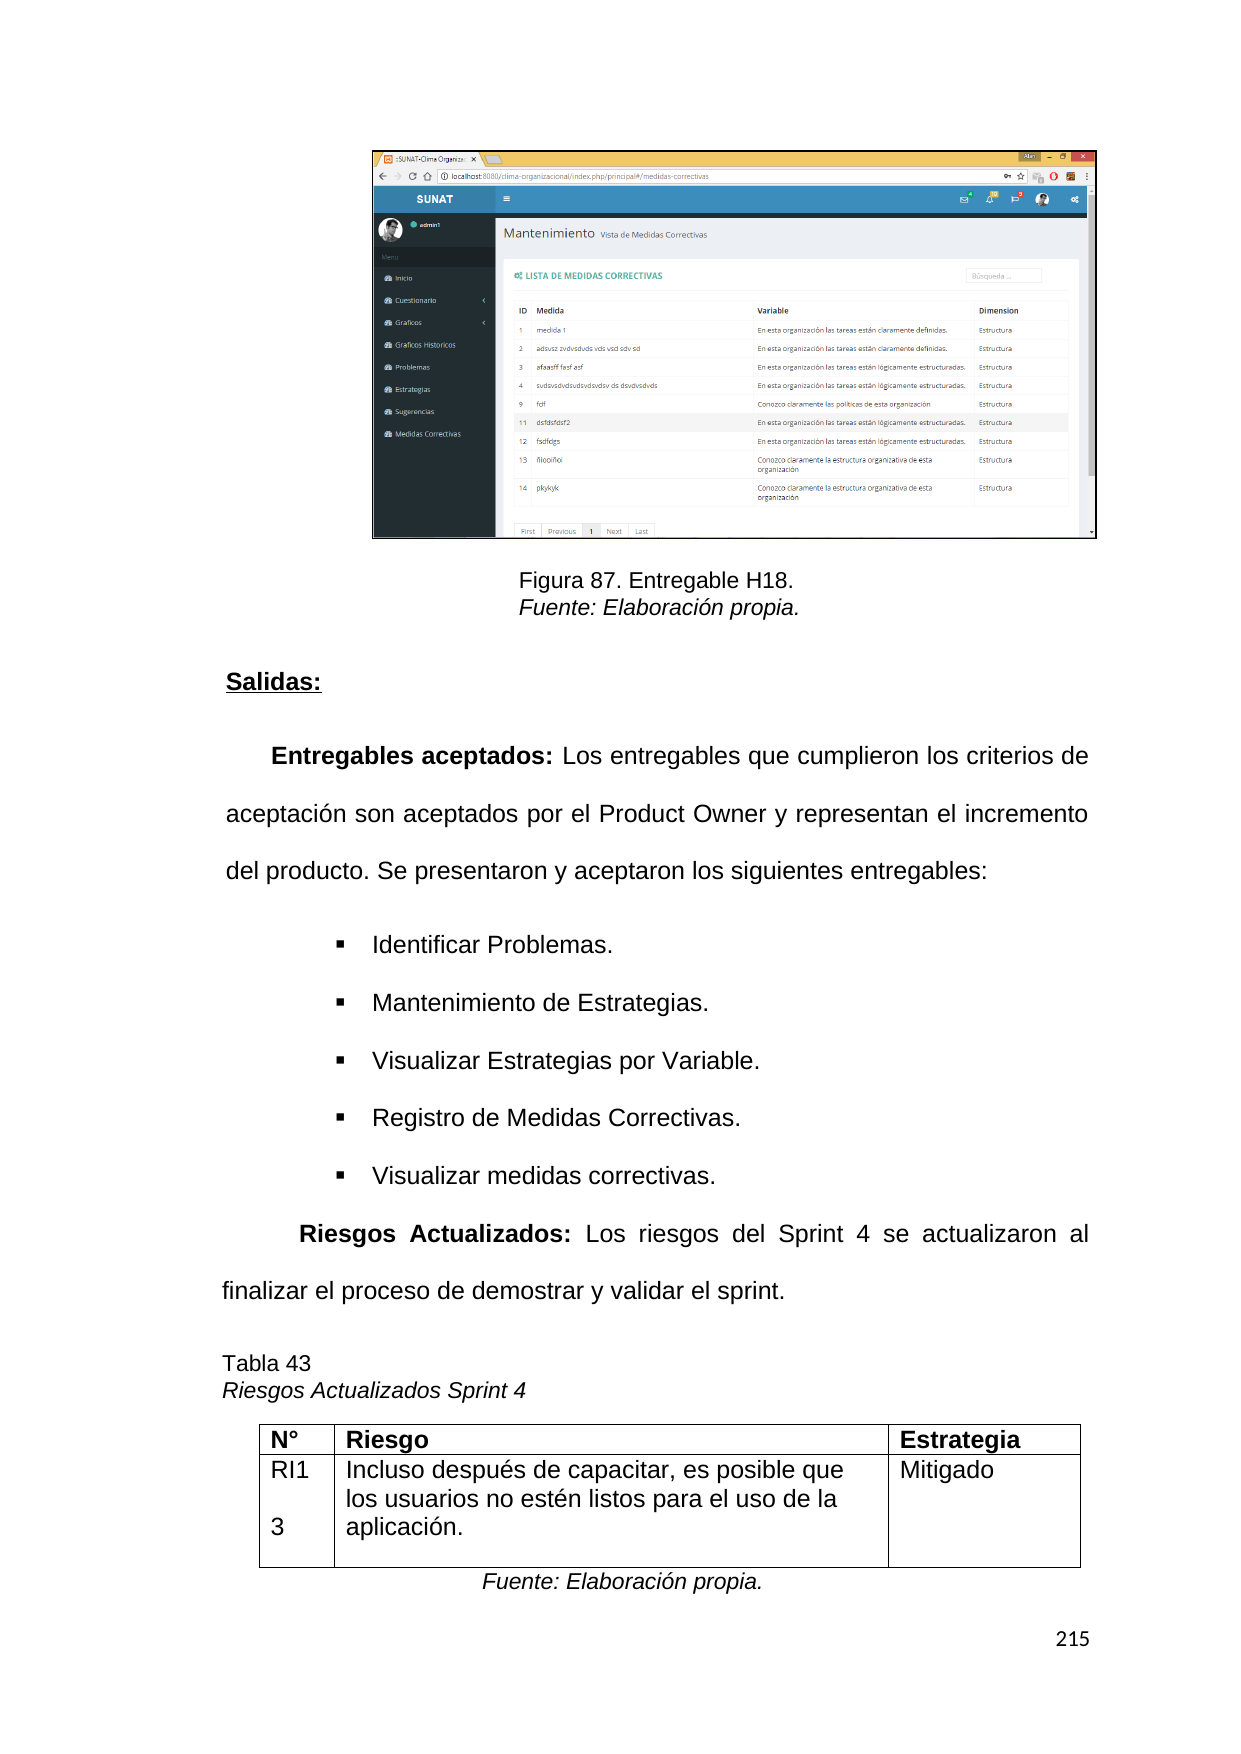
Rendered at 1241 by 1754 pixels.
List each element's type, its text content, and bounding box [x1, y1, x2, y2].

text Entregables aceptados: Los entregables que cumplieron los criterios de aceptación son aceptados por el Product Owner y representan el incremento del producto. Se presentaron y aceptaron los siguientes entregables: [226, 741, 1090, 885]
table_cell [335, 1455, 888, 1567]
text Salidas: [226, 667, 1090, 696]
list Mantenimiento de Estrategias. [334, 988, 1090, 1017]
text Fuente: Elaboración propia. [150, 1568, 1090, 1595]
text Tabla 43 Riesgos Actualizados Sprint 4 [222, 1350, 1090, 1403]
list Identificar Problemas. [334, 930, 1090, 959]
list Registro de Medidas Correctivas. [334, 1103, 1090, 1132]
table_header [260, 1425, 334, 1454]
list Visualizar medidas correctivas. [334, 1161, 1090, 1190]
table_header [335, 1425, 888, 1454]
picture [373, 152, 1095, 538]
list Riesgos Actualizados: Los riesgos del Sprint 4 se actualizaron al finalizar el proceso de demostrar y validar el sprint. [222, 1219, 1090, 1305]
text Figura 87. Entregable H18. [445, 567, 1090, 594]
text Fuente: Elaboración propia. [445, 594, 1090, 620]
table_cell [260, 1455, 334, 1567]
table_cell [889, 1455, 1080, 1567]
list Visualizar Estrategias por Variable. [334, 1046, 1090, 1074]
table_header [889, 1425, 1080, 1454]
